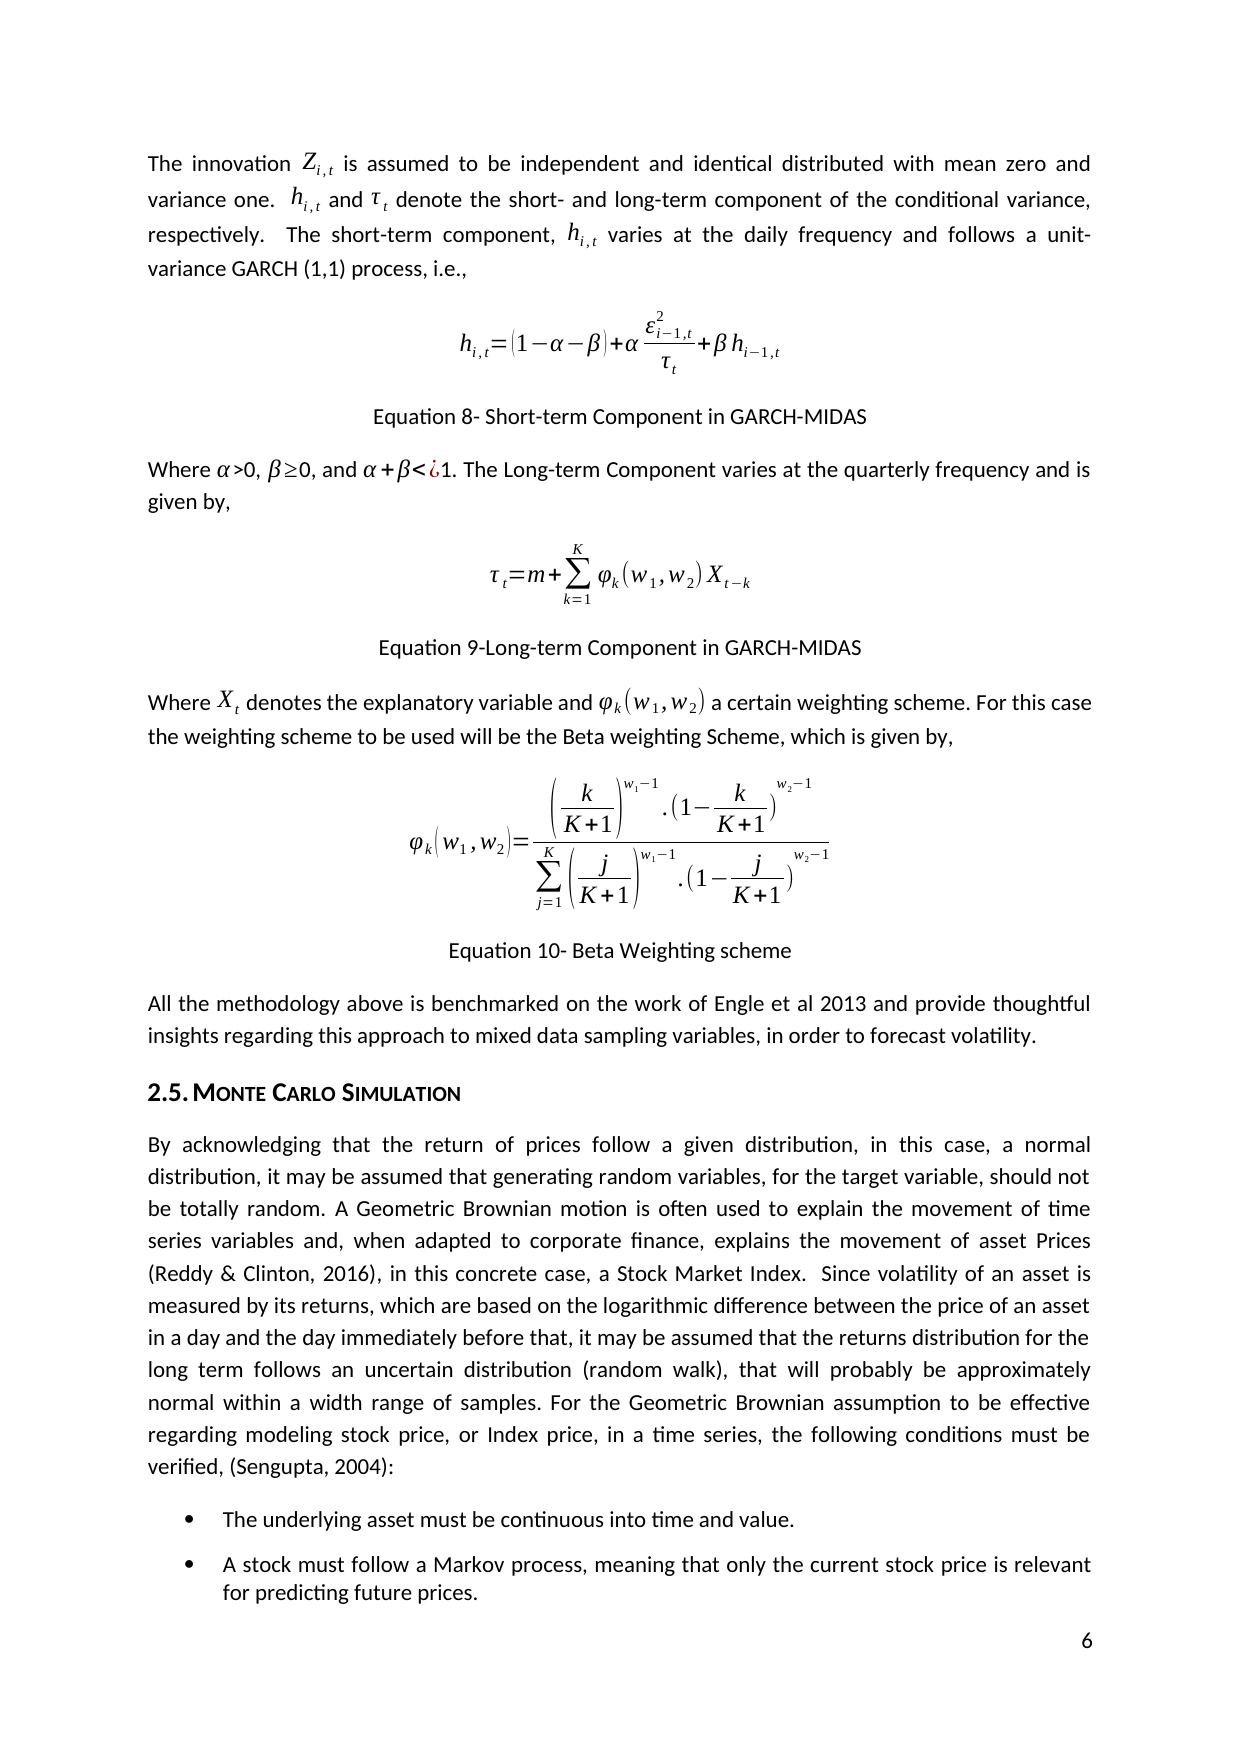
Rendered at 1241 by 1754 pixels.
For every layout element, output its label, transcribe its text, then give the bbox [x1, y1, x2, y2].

text Equation 9-Long-term Component in GARCH-MIDAS [148, 633, 1092, 661]
text Equation 8- Short-term Component in GARCH-MIDAS [148, 402, 1092, 430]
text Where denotes the explanatory variable and a certain weighting scheme. For this case the weighting scheme to be used will be the Beta weighting Scheme, which is given by, [148, 686, 1092, 750]
text Equation 10- Beta Weighting scheme [148, 936, 1092, 964]
subtitle Monte Carlo Simulation [147, 1075, 1092, 1108]
list A stock must follow a Markov process, meaning that only the current stock price is relevant for predicting future prices. [185, 1550, 1092, 1606]
text All the methodology above is benchmarked on the work of Engle et al 2013 and provide thoughtful insights regarding this approach to mixed data sampling variables, in order to forecast volatility. [148, 989, 1092, 1050]
text The innovation is assumed to be independent and identical distributed with mean zero and variance one. and denote the short- and long-term component of the conditional variance, respectively. The short-term component, varies at the daily frequency and follows a unit-variance GARCH (1,1) process, i.e., [148, 148, 1092, 282]
text Where >0, 0, and 1. The Long-term Component varies at the quarterly frequency and is given by, [148, 455, 1092, 515]
text By acknowledging that the return of prices follow a given distribution, in this case, a normal distribution, it may be assumed that generating random variables, for the target variable, should not be totally random. A Geometric Brownian motion is often used to explain the movement of time series variables and, when adapted to corporate finance, explains the movement of asset Prices , in this concrete case, a Stock Market Index. Since volatility of an asset is measured by its returns, which are based on the logarithmic difference between the price of an asset in a day and the day immediately before that, it may be assumed that the returns distribution for the long term follows an uncertain distribution (random walk), that will probably be approximately normal within a width range of samples. For the Geometric Brownian assumption to be effective regarding modeling stock price, or Index price, in a time series, the following conditions must be verified, : [148, 1130, 1092, 1480]
list The underlying asset must be continuous into time and value. [185, 1505, 1092, 1533]
